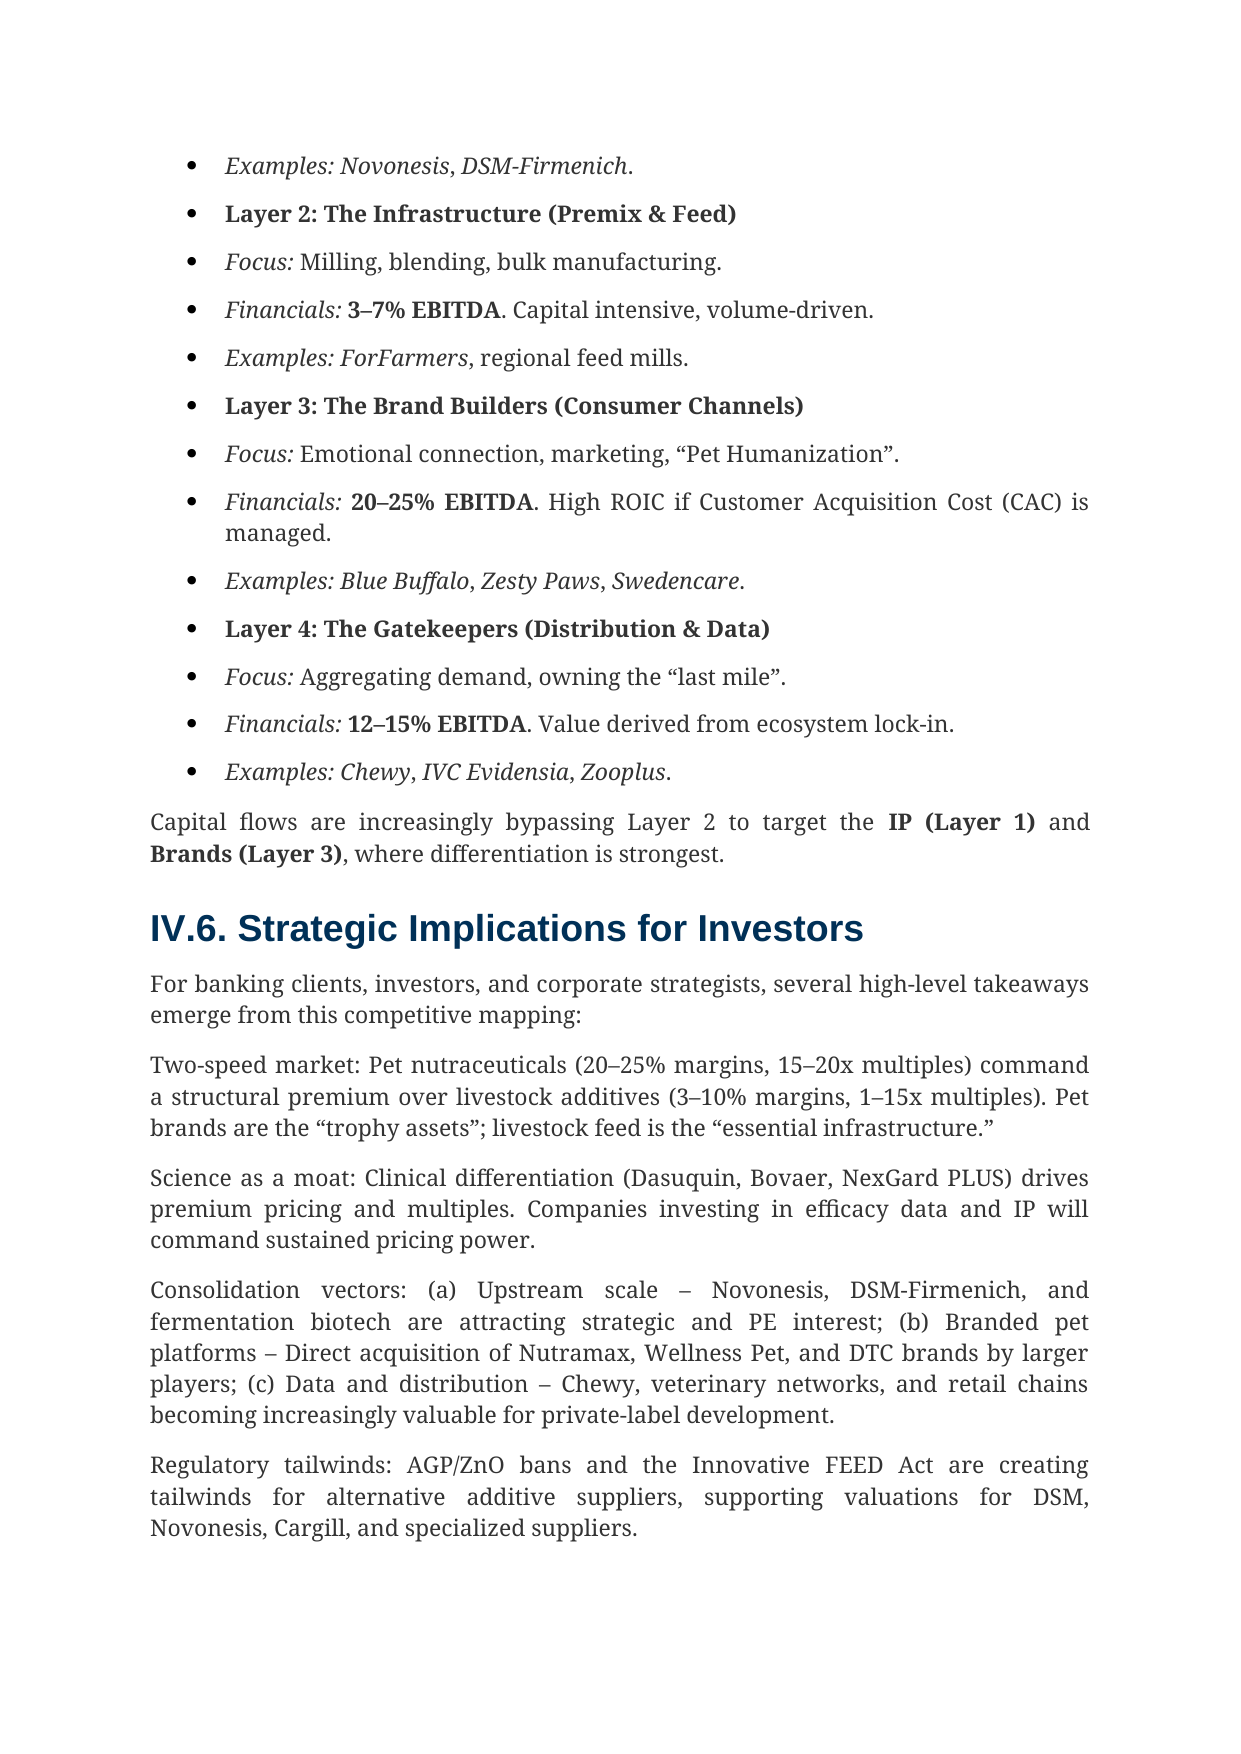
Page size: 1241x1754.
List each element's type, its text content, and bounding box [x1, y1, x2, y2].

list Focus: Emotional connection, marketing, “Pet Humanization”. [187, 437, 1090, 469]
list Examples: Blue Buffalo, Zesty Paws, Swedencare. [187, 564, 1090, 596]
list Financials: 20–25% EBITDA. High ROIC if Customer Acquisition Cost (CAC) is managed. [187, 485, 1090, 548]
text Science as a moat: Clinical differentiation (Dasuquin, Bovaer, NexGard PLUS) drives premium pricing and multiples. Companies investing in efficacy data and IP will command sustained pricing power. [150, 1162, 1090, 1256]
list Examples: ForFarmers, regional feed mills. [187, 342, 1090, 373]
subtitle IV.6. Strategic Implications for Investors [150, 906, 1090, 949]
list Layer 4: The Gatekeepers (Distribution & Data) [187, 612, 1090, 644]
text Two-speed market: Pet nutraceuticals (20–25% margins, 15–20x multiples) command a structural premium over livestock additives (3–10% margins, 1–15x multiples). Pet brands are the “trophy assets”; livestock feed is the “essential infrastructure.” [150, 1049, 1090, 1143]
text For banking clients, investors, and corporate strategists, several high-level takeaways emerge from this competitive mapping: [150, 968, 1090, 1031]
text Consolidation vectors: (a) Upstream scale – Novonesis, DSM-Firmenich, and fermentation biotech are attracting strategic and PE interest; (b) Branded pet platforms – Direct acquisition of Nutramax, Wellness Pet, and DTC brands by larger players; (c) Data and distribution – Chewy, veterinary networks, and retail chains becoming increasingly valuable for private-label development. [150, 1274, 1090, 1431]
list Focus: Milling, blending, bulk manufacturing. [187, 246, 1090, 277]
text Capital flows are increasingly bypassing Layer 2 to target the IP (Layer 1) and Brands (Layer 3), where differentiation is strongest. [150, 806, 1090, 869]
list Financials: 12–15% EBITDA. Value derived from ecosystem lock-in. [187, 708, 1090, 739]
list Financials: 3–7% EBITDA. Capital intensive, volume-driven. [187, 294, 1090, 325]
list Layer 2: The Infrastructure (Premix & Feed) [187, 198, 1090, 229]
list Examples: Novonesis, DSM-Firmenich. [187, 150, 1090, 181]
text Regulatory tailwinds: AGP/ZnO bans and the Innovative FEED Act are creating tailwinds for alternative additive suppliers, supporting valuations for DSM, Novonesis, Cargill, and specialized suppliers. [150, 1449, 1090, 1543]
list Examples: Chewy, IVC Evidensia, Zooplus. [187, 756, 1090, 787]
list Focus: Aggregating demand, owning the “last mile”. [187, 660, 1090, 692]
list Layer 3: The Brand Builders (Consumer Channels) [187, 389, 1090, 421]
